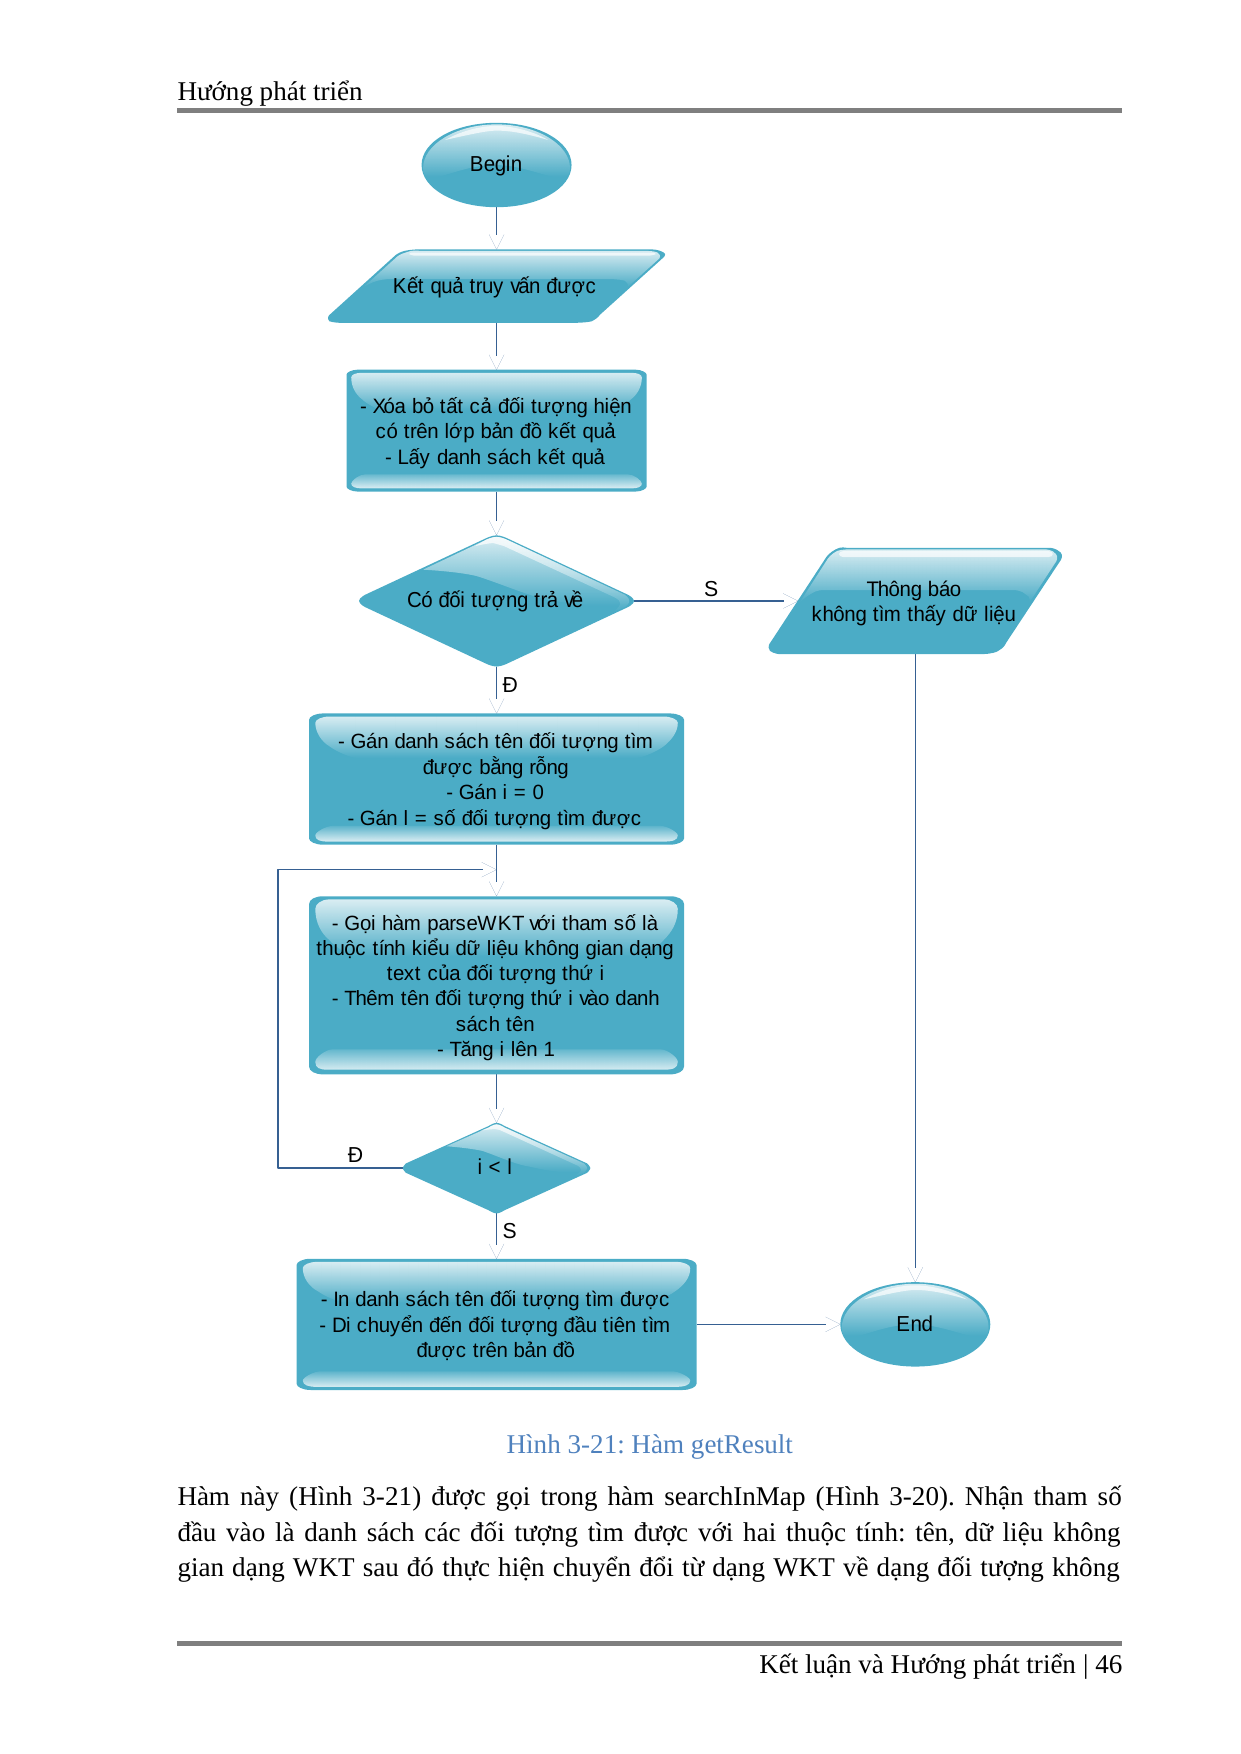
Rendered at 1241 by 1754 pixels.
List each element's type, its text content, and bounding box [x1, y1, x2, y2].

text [177, 1480, 1122, 1582]
